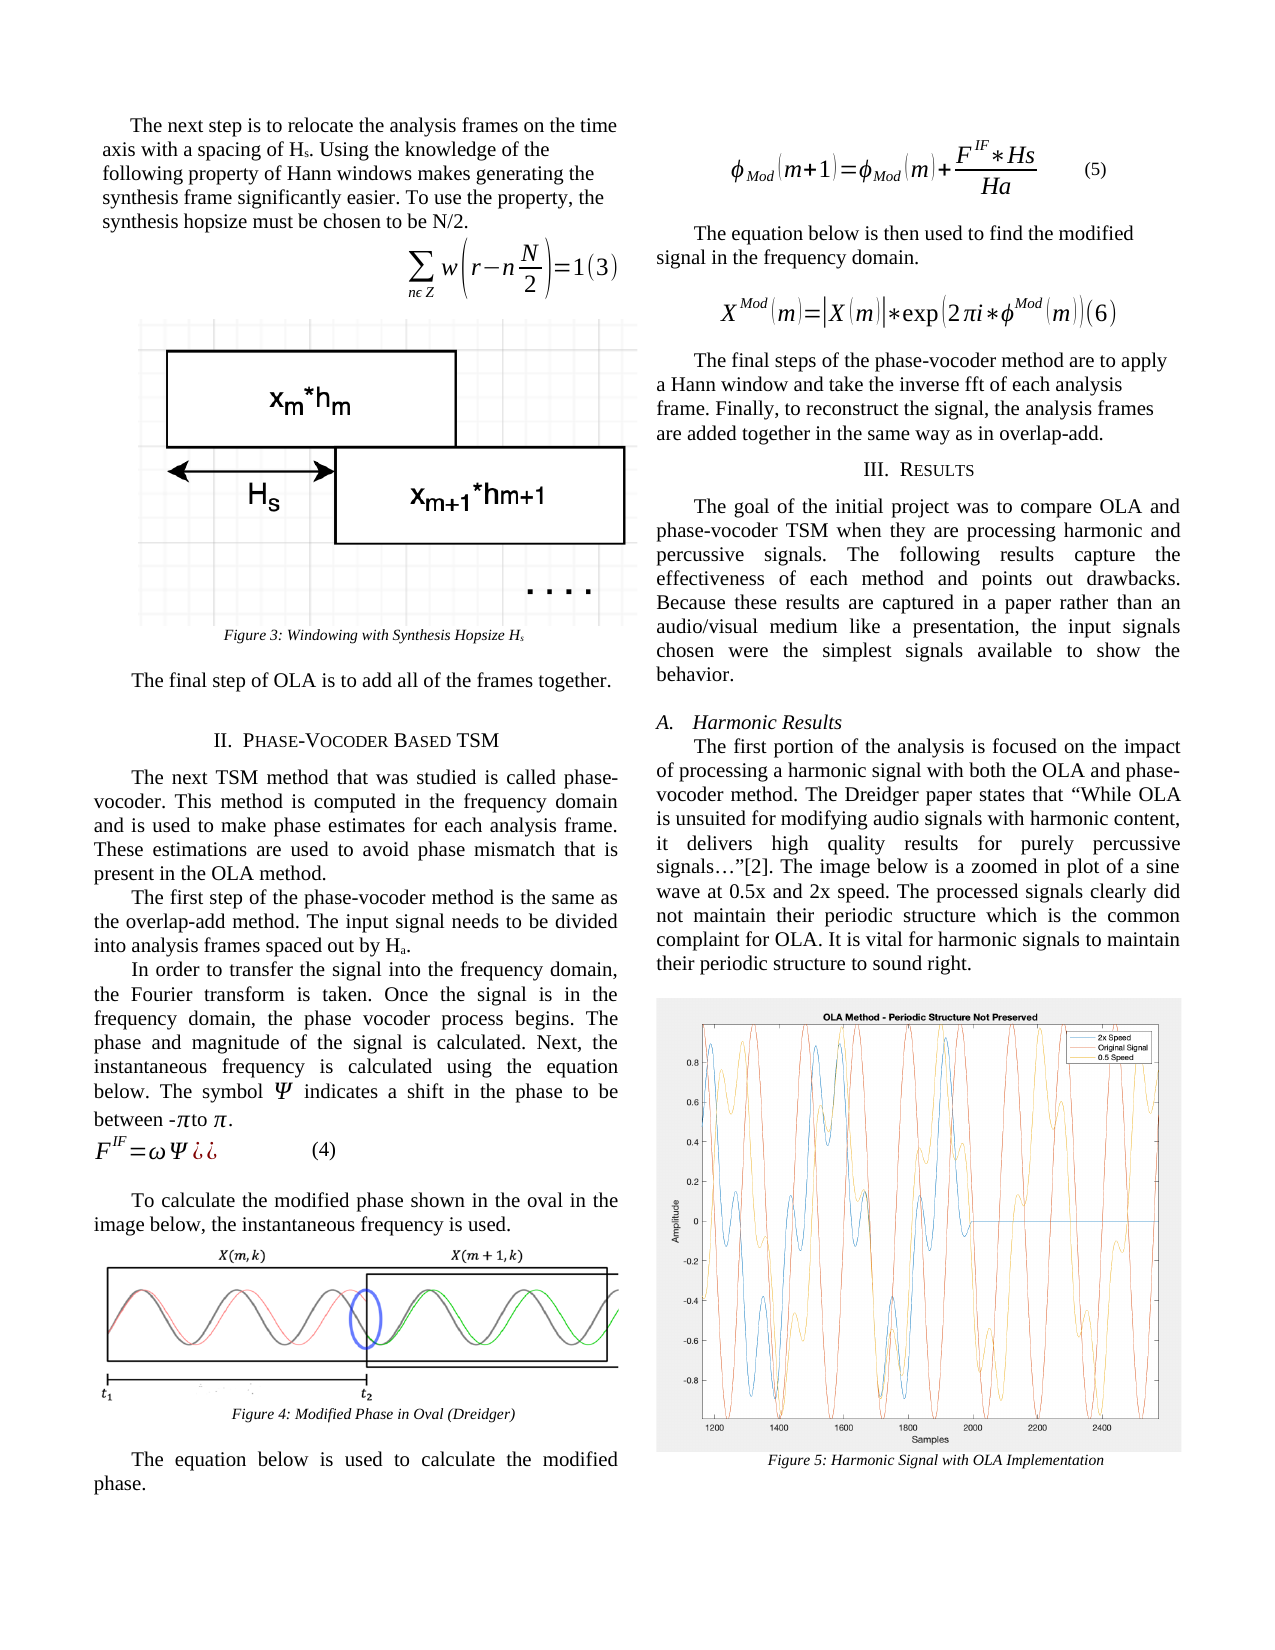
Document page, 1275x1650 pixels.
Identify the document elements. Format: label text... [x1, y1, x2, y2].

text The equation below is used to calculate the modified phase. [94, 1447, 619, 1495]
text The next TSM method that was studied is called phase-vocoder. This method is computed in the frequency domain and is used to make phase estimates for each analysis frame. These estimations are used to avoid phase mismatch that is present in the OLA method. [94, 765, 619, 885]
text In order to transfer the signal into the frequency domain, the Fourier transform is taken. Once the signal is in the frequency domain, the phase vocoder process begins. The phase and magnitude of the signal is calculated. Next, the instantaneous frequency is calculated using the equation below. The symbol indicates a shift in the phase to be between -to . [94, 957, 619, 1133]
text The first portion of the analysis is focused on the impact of processing a harmonic signal with both the OLA and phase-vocoder method. The Dreidger paper states that “While OLA is unsuited for modifying audio signals with harmonic content, it delivers high quality results for purely percussive signals…”[2]. The image below is a zoomed in plot of a sine wave at 0.5x and 2x speed. The processed signals clearly did not maintain their periodic structure which is the common complaint for OLA. It is vital for harmonic signals to maintain their periodic structure to sound right. [656, 734, 1181, 975]
text Figure 4: Modified Phase in Oval (Dreidger) [94, 1406, 619, 1423]
text III. Results [656, 457, 1181, 481]
text II. Phase-Vocoder Based TSM [94, 728, 619, 752]
text Figure 3: Windowing with Synthesis Hopsize Hs [94, 626, 619, 644]
text (5) [656, 137, 1181, 199]
text The equation below is then used to find the modified signal in the frequency domain. [656, 221, 1181, 269]
picture [656, 998, 1182, 1452]
text Figure 5: Harmonic Signal with OLA Implementation [656, 1452, 1181, 1469]
text The final step of OLA is to add all of the frames together. [94, 668, 619, 692]
picture [93, 1236, 619, 1406]
text The goal of the initial project was to compare OLA and phase-vocoder TSM when they are processing harmonic and percussive signals. The following results capture the effectiveness of each method and points out drawbacks. Because these results are captured in a paper rather than an audio/visual medium like a presentation, the input signals chosen were the simplest signals available to show the behavior. [656, 493, 1181, 686]
text The next step is to relocate the analysis frames on the time axis with a spacing of Hs. Using the knowledge of the following property of Hann windows makes generating the synthesis frame significantly easier. To use the property, the synthesis hopsize must be chosen to be N/2. [102, 112, 619, 233]
text A. Harmonic Results [656, 710, 1181, 734]
text The final steps of the phase-vocoder method are to apply a Hann window and take the inverse fft of each analysis frame. Finally, to reconstruct the signal, the analysis frames are added together in the same way as in overlap-add. [656, 348, 1181, 444]
text To calculate the modified phase shown in the oval in the image below, the instantaneous frequency is used. [94, 1188, 619, 1236]
picture [138, 319, 638, 626]
text (4) [94, 1133, 619, 1164]
text The first step of the phase-vocoder method is the same as the overlap-add method. The input signal needs to be divided into analysis frames spaced out by Ha. [94, 885, 619, 957]
